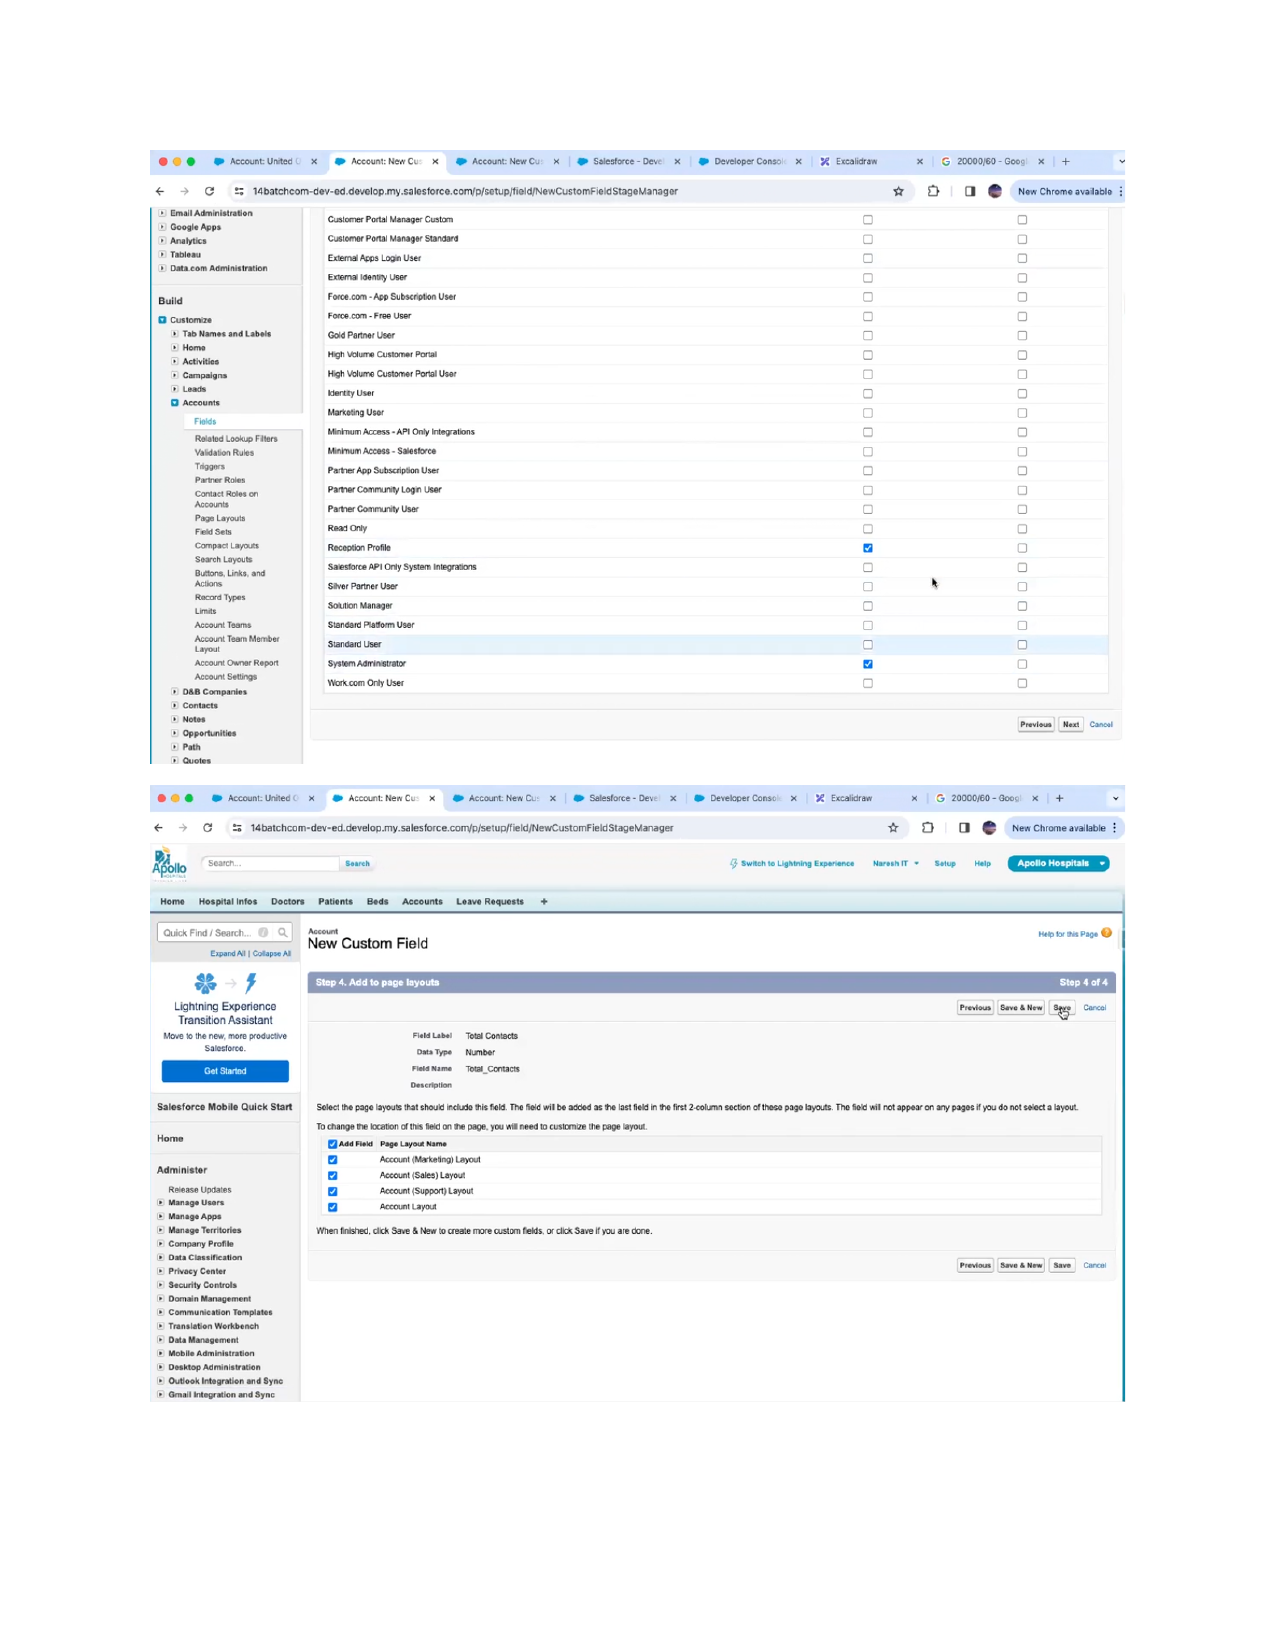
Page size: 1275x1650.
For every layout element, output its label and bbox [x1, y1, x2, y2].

picture [150, 150, 1125, 764]
picture [150, 785, 1125, 1402]
